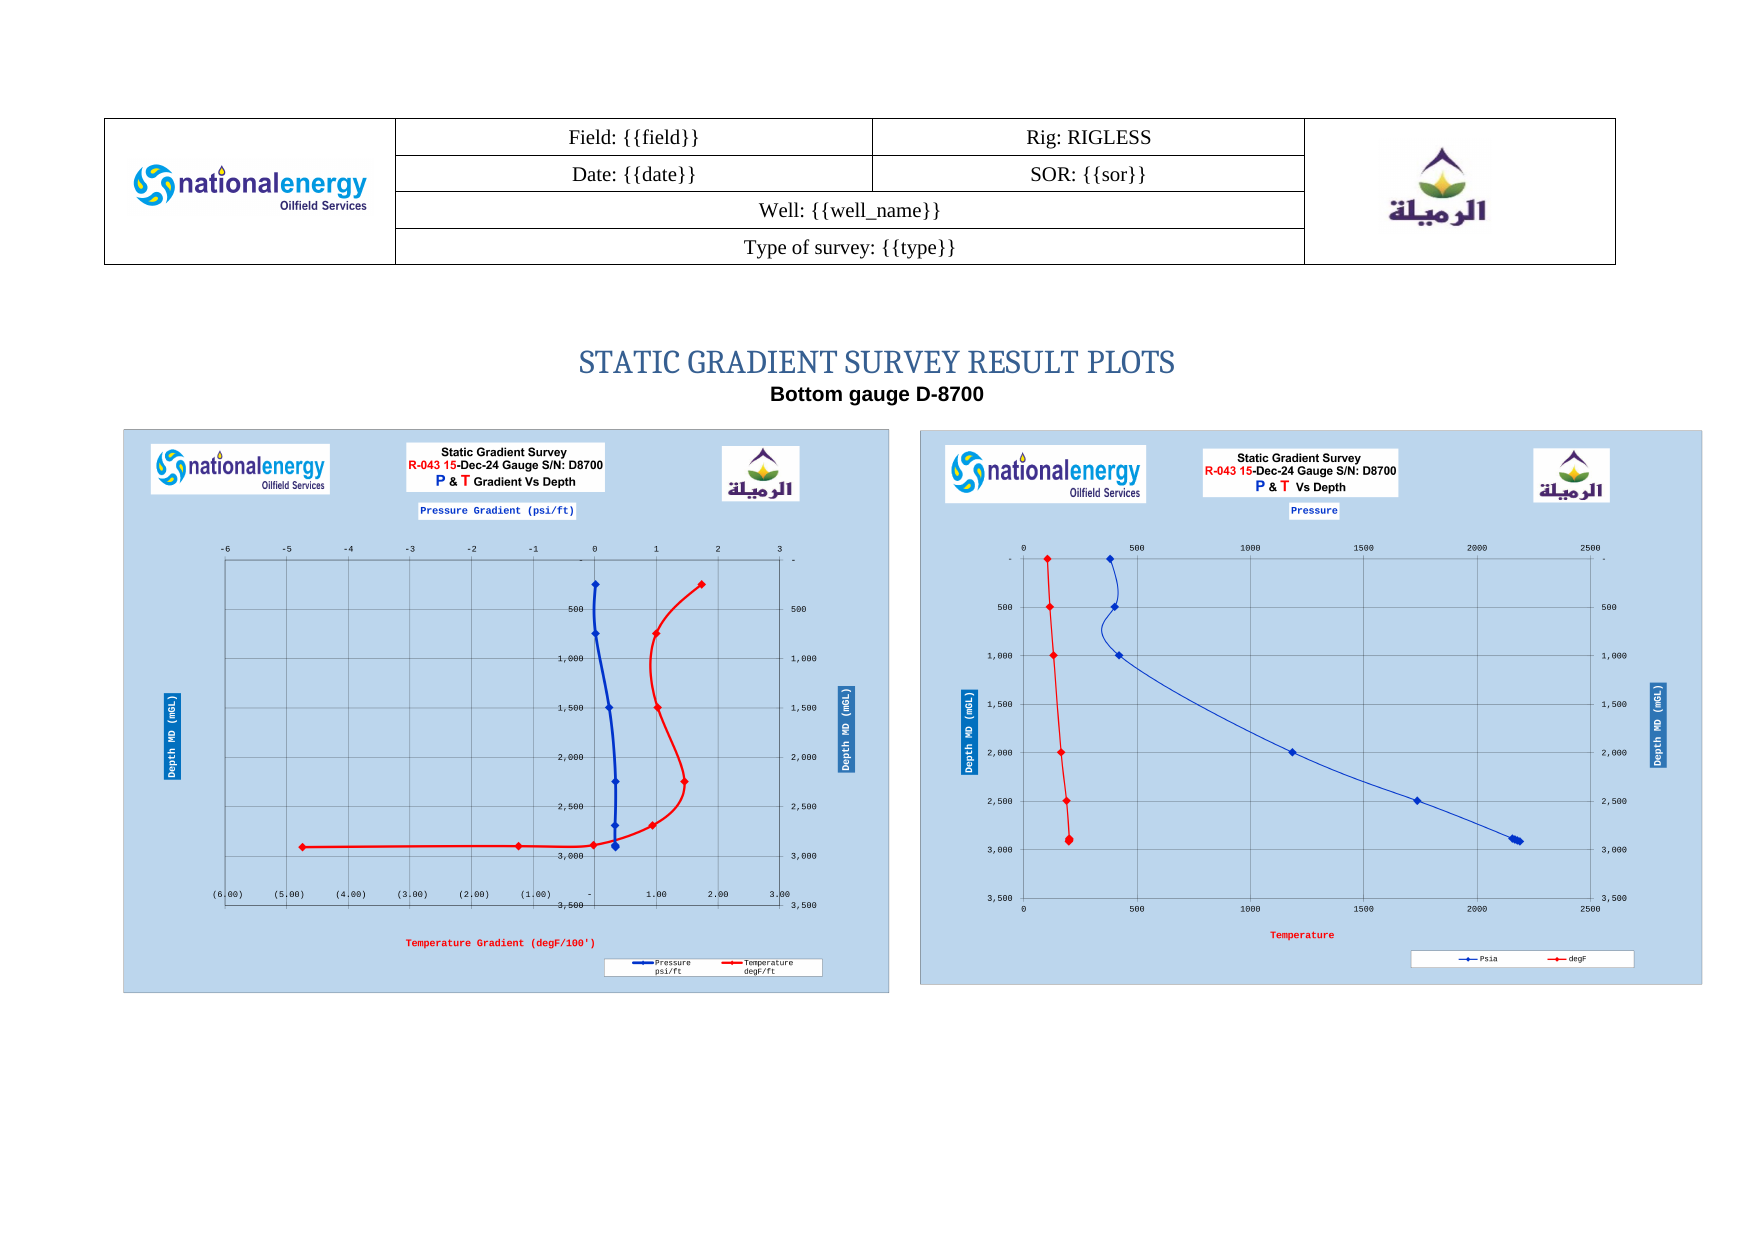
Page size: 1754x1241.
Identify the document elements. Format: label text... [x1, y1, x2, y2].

text Bottom gauge D-8700 [118, 381, 1636, 405]
picture [118, 425, 898, 1003]
subtitle STATIC GRADIENT SURVEY RESULT PLOTS [118, 343, 1636, 381]
picture [913, 425, 1708, 994]
picture [126, 158, 374, 216]
picture [1377, 138, 1493, 234]
